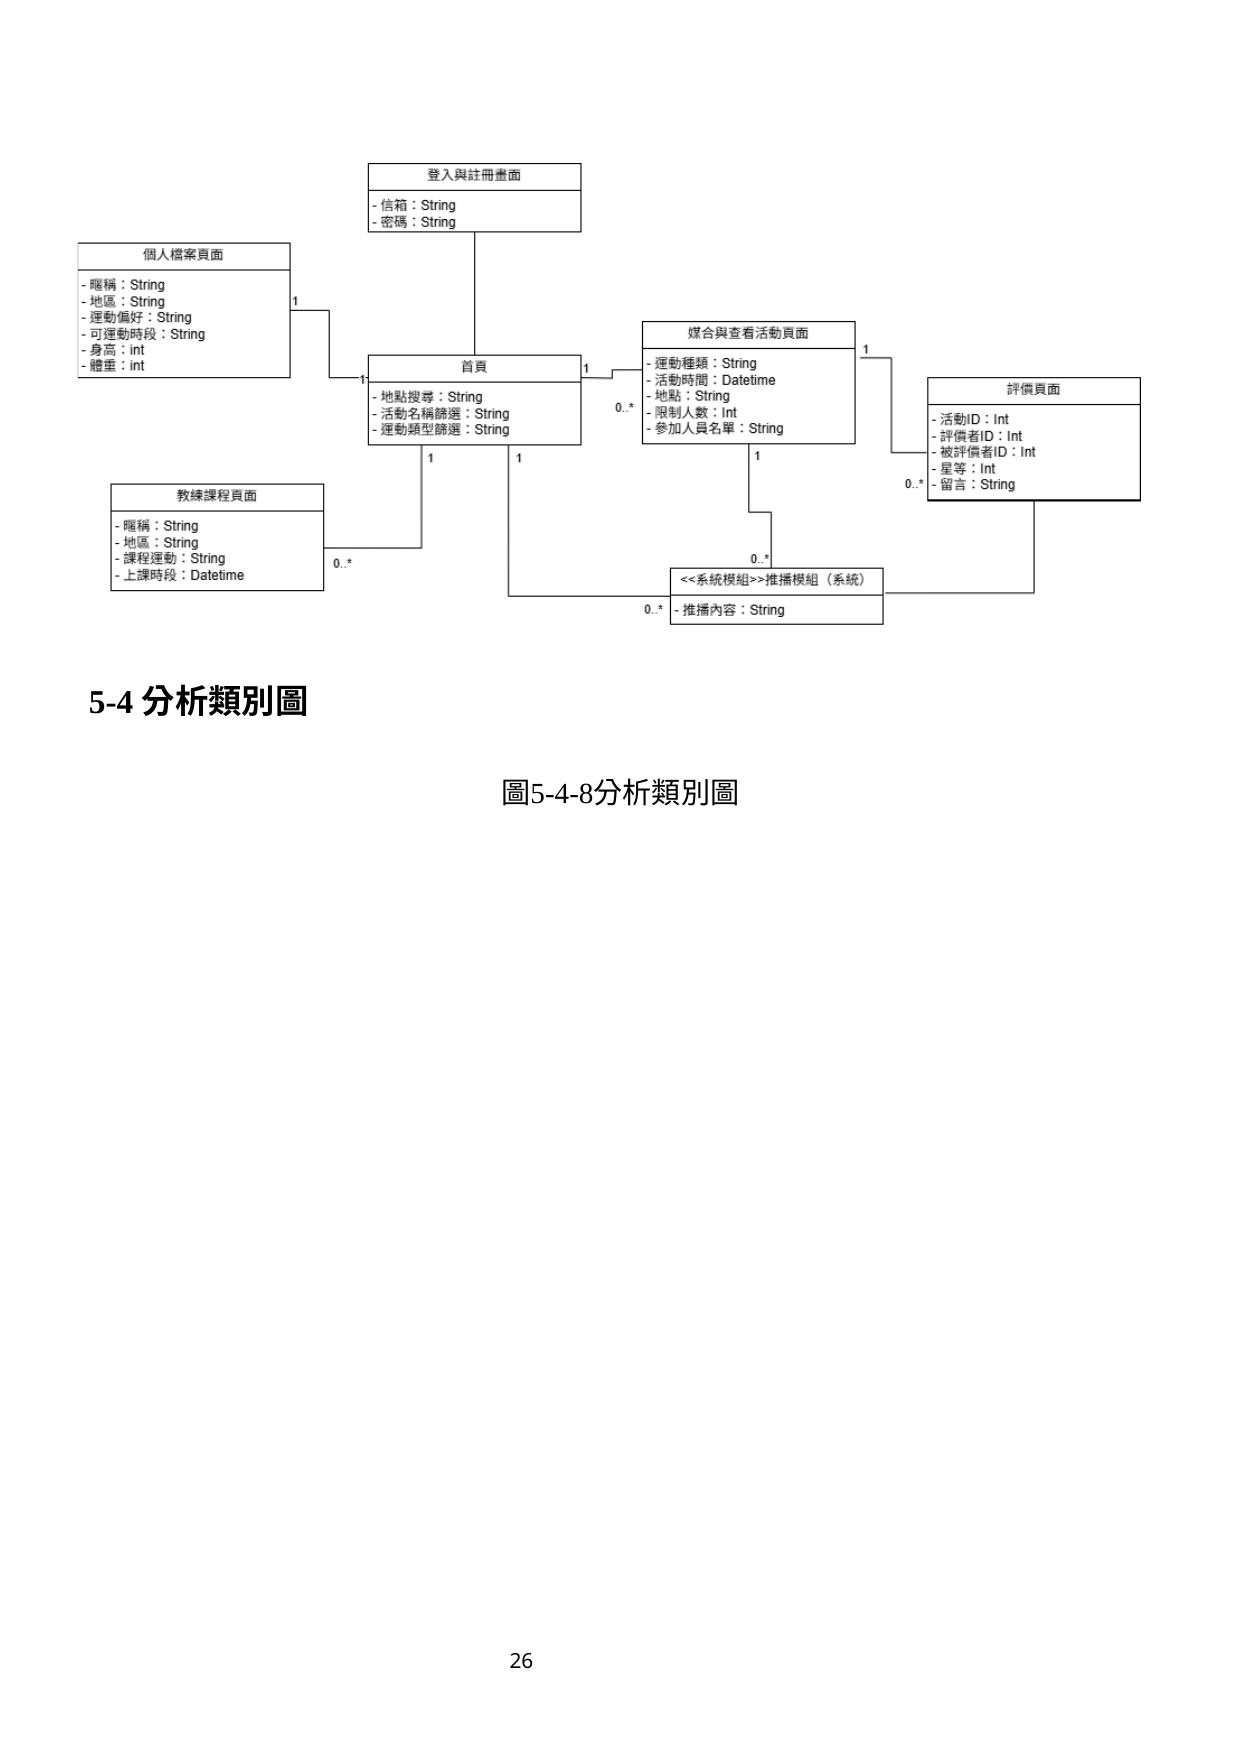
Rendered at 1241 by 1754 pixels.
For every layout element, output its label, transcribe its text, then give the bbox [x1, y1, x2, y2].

picture [77, 163, 1141, 626]
